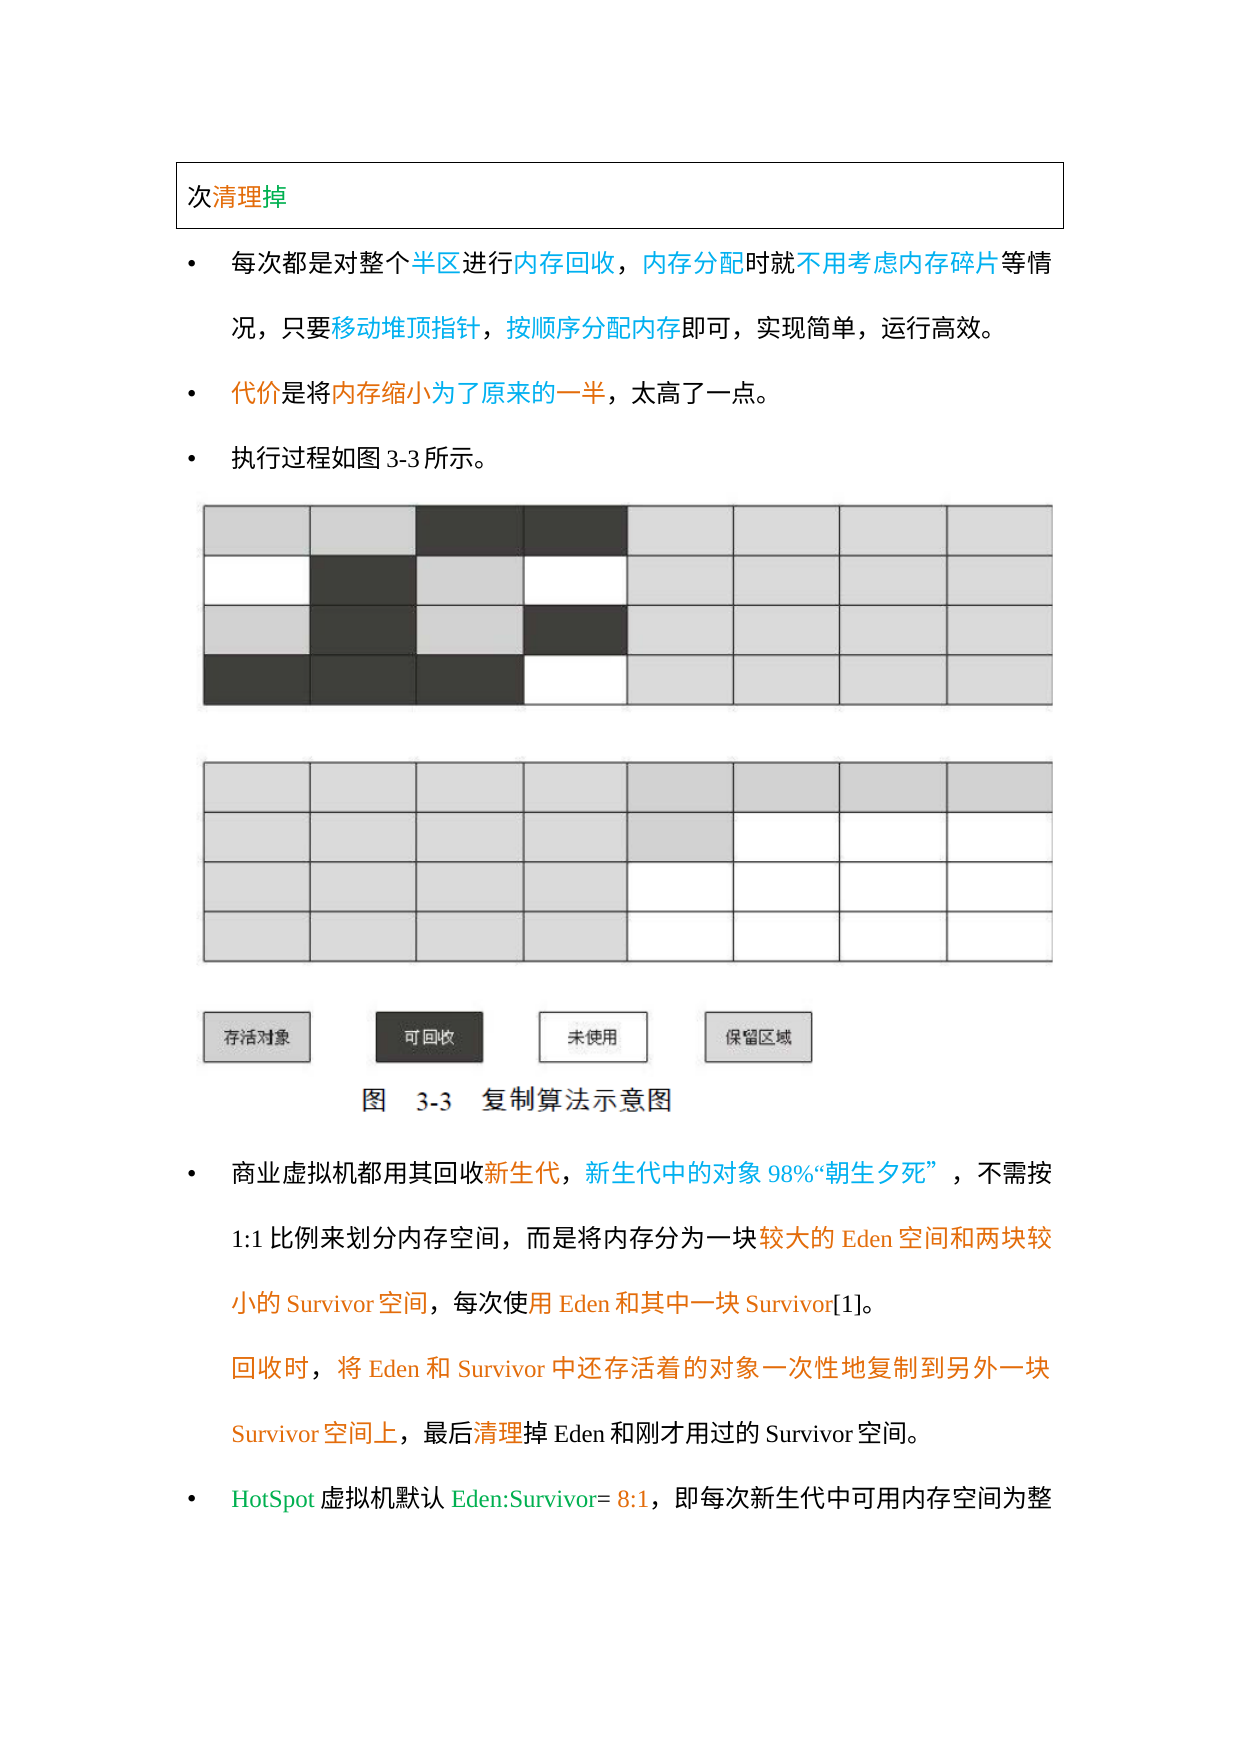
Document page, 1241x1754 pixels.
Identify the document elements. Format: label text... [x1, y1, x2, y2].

list 代价是将内存缩小为了原来的一半，太高了一点。 [187, 359, 1053, 424]
list 商业虚拟机都用其回收新生代，新生代中的对象98%“朝生夕死”，不需按1:1比例来划分内存空间，而是将内存分为一块较大的Eden空间和两块较小的Survivor空间，每次使用Eden和其中一块Survivor[1]。 [187, 1139, 1053, 1334]
list 每次都是对整个半区进行内存回收，内存分配时就不用考虑内存碎片等情况，只要移动堆顶指针，按顺序分配内存即可，实现简单，运行高效。 [187, 229, 1053, 359]
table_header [177, 163, 1063, 228]
list 回收时，将Eden和Survivor中还存活着的对象一次性地复制到另外一块Survivor空间上，最后清理掉Eden和刚才用过的Survivor空间。 [231, 1334, 1053, 1464]
picture [187, 489, 1053, 1119]
list 执行过程如图3-3所示。 [187, 424, 1053, 489]
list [187, 1464, 1053, 1529]
